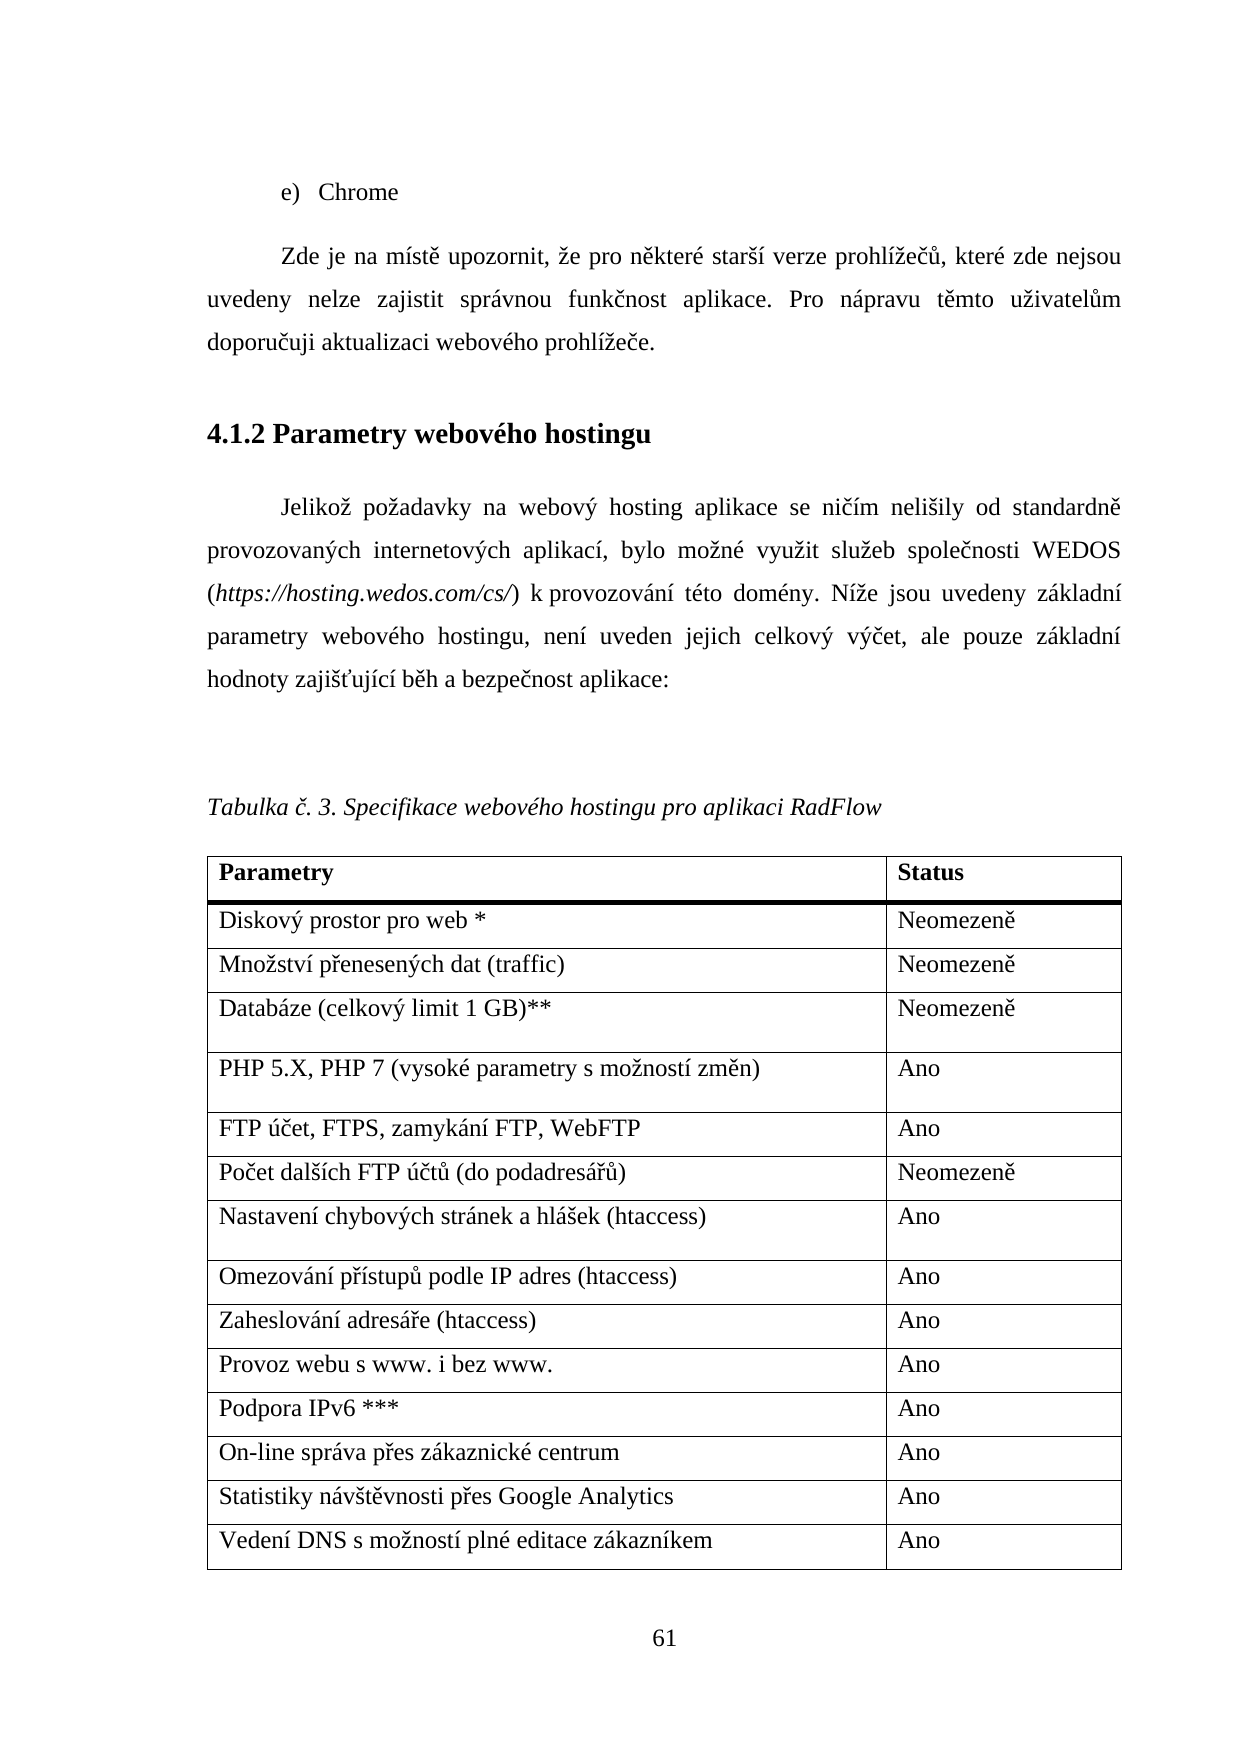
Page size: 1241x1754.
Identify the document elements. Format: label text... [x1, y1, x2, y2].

table_cell Ano [887, 1053, 1121, 1112]
table_header Status [887, 857, 1121, 900]
table_cell Ano [887, 1305, 1121, 1348]
table_cell Ano [887, 1437, 1121, 1480]
table_cell Zaheslování adresáře (htaccess) [208, 1305, 886, 1348]
table_cell Počet dalších FTP účtů (do podadresářů) [208, 1157, 886, 1200]
table_cell FTP účet, FTPS, zamykání FTP, WebFTP [208, 1113, 886, 1156]
table_cell Diskový prostor pro web * [208, 905, 886, 948]
table_cell Neomezeně [887, 905, 1121, 948]
table_cell Ano [887, 1261, 1121, 1304]
text Zde je na místě upozornit, že pro některé starší verze prohlížečů, které zde nejsou uvedeny nelze zajistit správnou funkčnost aplikace. Pro nápravu těmto uživatelům doporučuji aktualizaci webového prohlížeče. [207, 241, 1122, 356]
table_cell On-line správa přes zákaznické centrum [208, 1437, 886, 1480]
text Jelikož požadavky na webový hosting aplikace se ničím nelišily od standardně provozovaných internetových aplikací, bylo možné využit služeb společnosti WEDOS (https://hosting.wedos.com/cs/) k provozování této domény. Níže jsou uvedeny základní parametry webového hostingu, není uveden jejich celkový výčet, ale pouze základní hodnoty zajišťující běh a bezpečnost aplikace: [207, 492, 1122, 693]
table_cell Ano [887, 1481, 1121, 1524]
table_cell Vedení DNS s možností plné editace zákazníkem [208, 1525, 886, 1568]
table_cell Neomezeně [887, 993, 1121, 1052]
table_cell Databáze (celkový limit 1 GB)** [208, 993, 886, 1052]
subtitle 4.1.2 Parametry webového hostingu [207, 416, 1122, 450]
table_cell Ano [887, 1393, 1121, 1436]
table_cell PHP 5.X, PHP 7 (vysoké parametry s možností změn) [208, 1053, 886, 1112]
table_cell Ano [887, 1201, 1121, 1260]
table_cell Ano [887, 1113, 1121, 1156]
table_cell Provoz webu s www. i bez www. [208, 1349, 886, 1392]
table_cell Neomezeně [887, 949, 1121, 992]
text Tabulka č. 3. Specifikace webového hostingu pro aplikaci RadFlow [207, 792, 1122, 821]
table_cell Statistiky návštěvnosti přes Google Analytics [208, 1481, 886, 1524]
table_header Parametry [208, 857, 886, 900]
table_cell Ano [887, 1349, 1121, 1392]
list Chrome [281, 177, 1122, 206]
table_cell Omezování přístupů podle IP adres (htaccess) [208, 1261, 886, 1304]
table_cell Ano [887, 1525, 1121, 1568]
table_cell Nastavení chybových stránek a hlášek (htaccess) [208, 1201, 886, 1260]
table_cell Podpora IPv6 *** [208, 1393, 886, 1436]
table_cell Neomezeně [887, 1157, 1121, 1200]
table_cell Množství přenesených dat (traffic) [208, 949, 886, 992]
